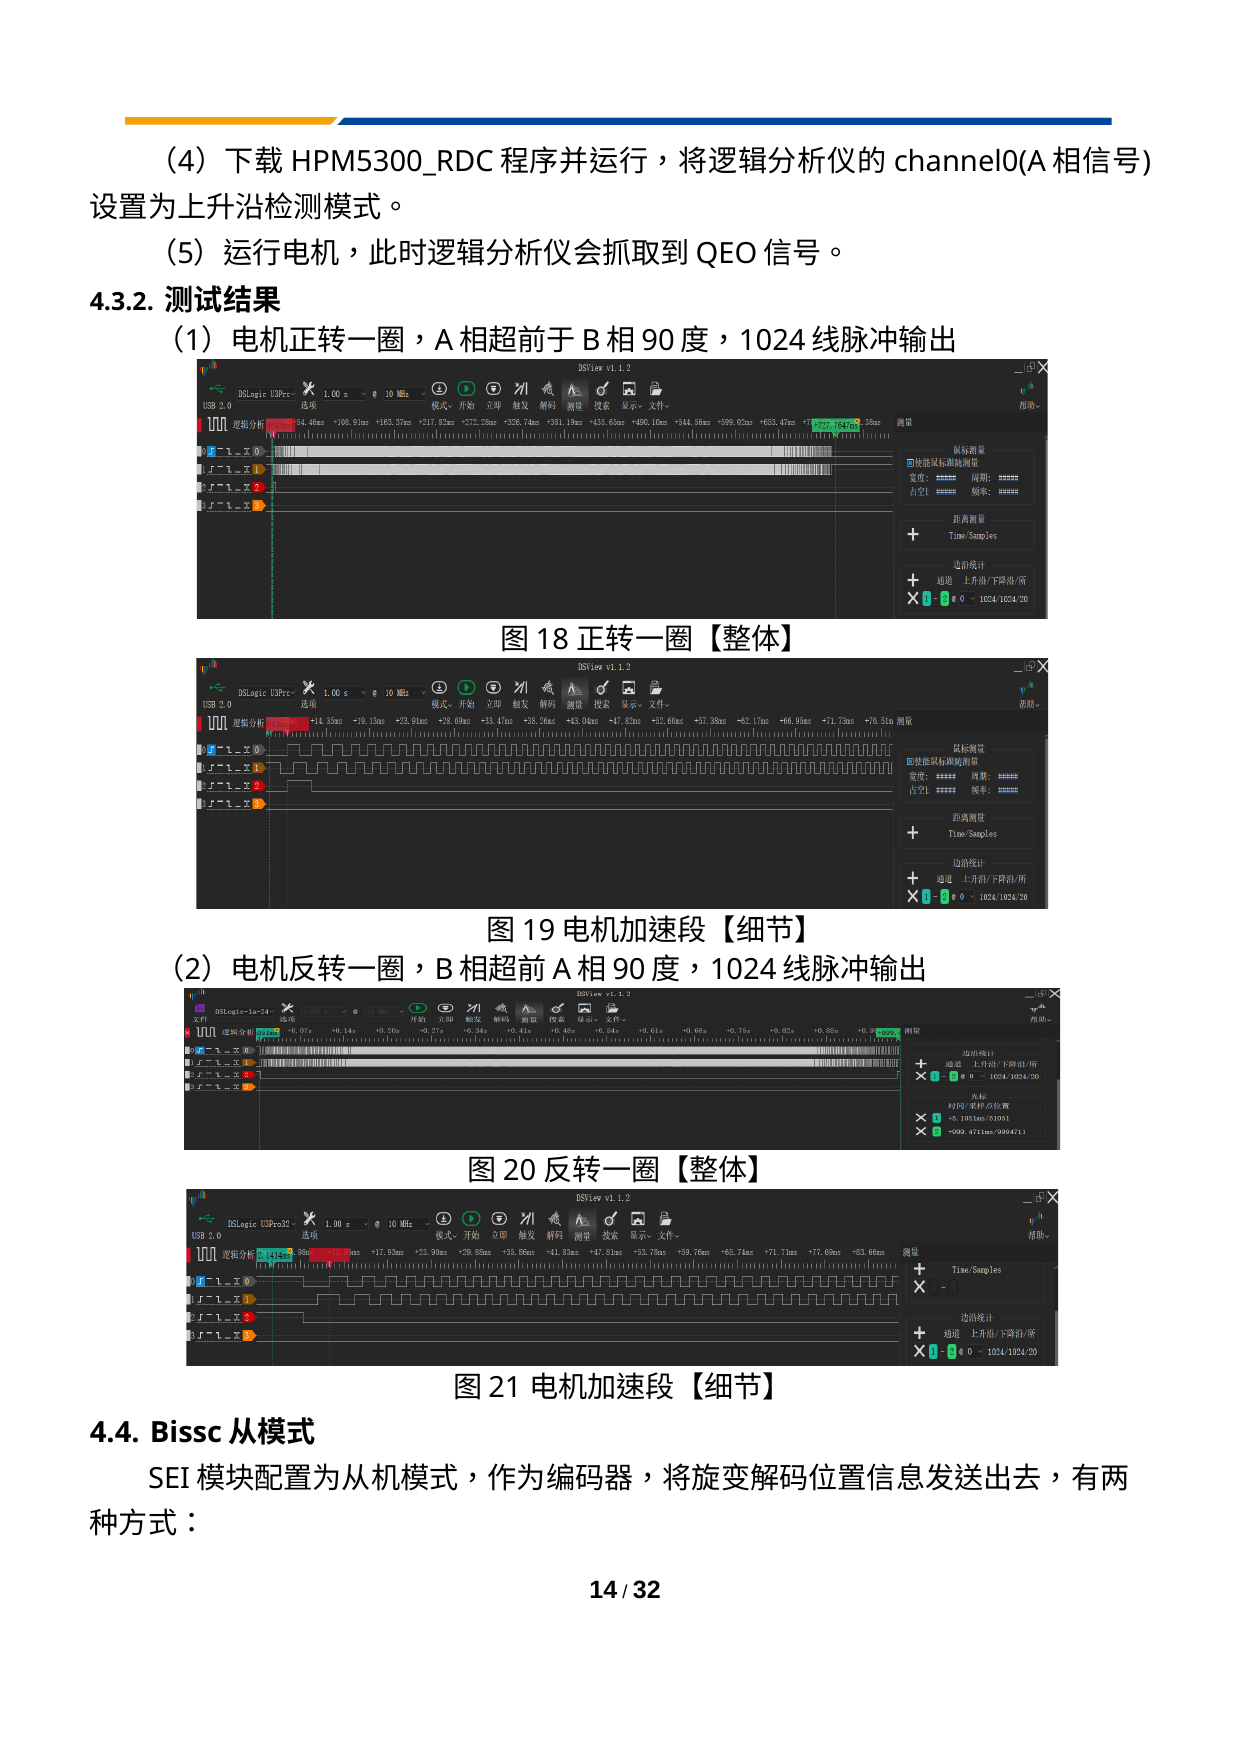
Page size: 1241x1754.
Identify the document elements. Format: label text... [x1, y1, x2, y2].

list （1）电机正转一圈，A相超前于B相90度，1024线脉冲输出 [155, 319, 1155, 359]
text （5）运行电机，此时逻辑分析仪会抓取到QEO信号。 [89, 227, 1151, 273]
list 图19电机加速段【细节】 [155, 909, 1155, 949]
text 图21 电机加速段【细节】 [89, 1366, 1155, 1406]
picture [196, 359, 1048, 619]
text SEI模块配置为从机模式，作为编码器，将旋变解码位置信息发送出去，有两种方式： [89, 1451, 1151, 1543]
picture [125, 117, 1112, 125]
picture [186, 1189, 1059, 1366]
list （2）电机反转一圈，B相超前A相90度，1024线脉冲输出 [155, 949, 1155, 988]
text 图20 反转一圈【整体】 [89, 1150, 1155, 1189]
picture [184, 988, 1061, 1150]
subtitle 测试结果 [89, 274, 1155, 319]
list 图18 正转一圈【整体】 [155, 618, 1155, 658]
subtitle Bissc从模式 [89, 1406, 1155, 1451]
text （4）下载HPM5300_RDC程序并运行，将逻辑分析仪的channel0(A相信号)设置为上升沿检测模式。 [89, 135, 1151, 227]
picture [196, 658, 1049, 909]
